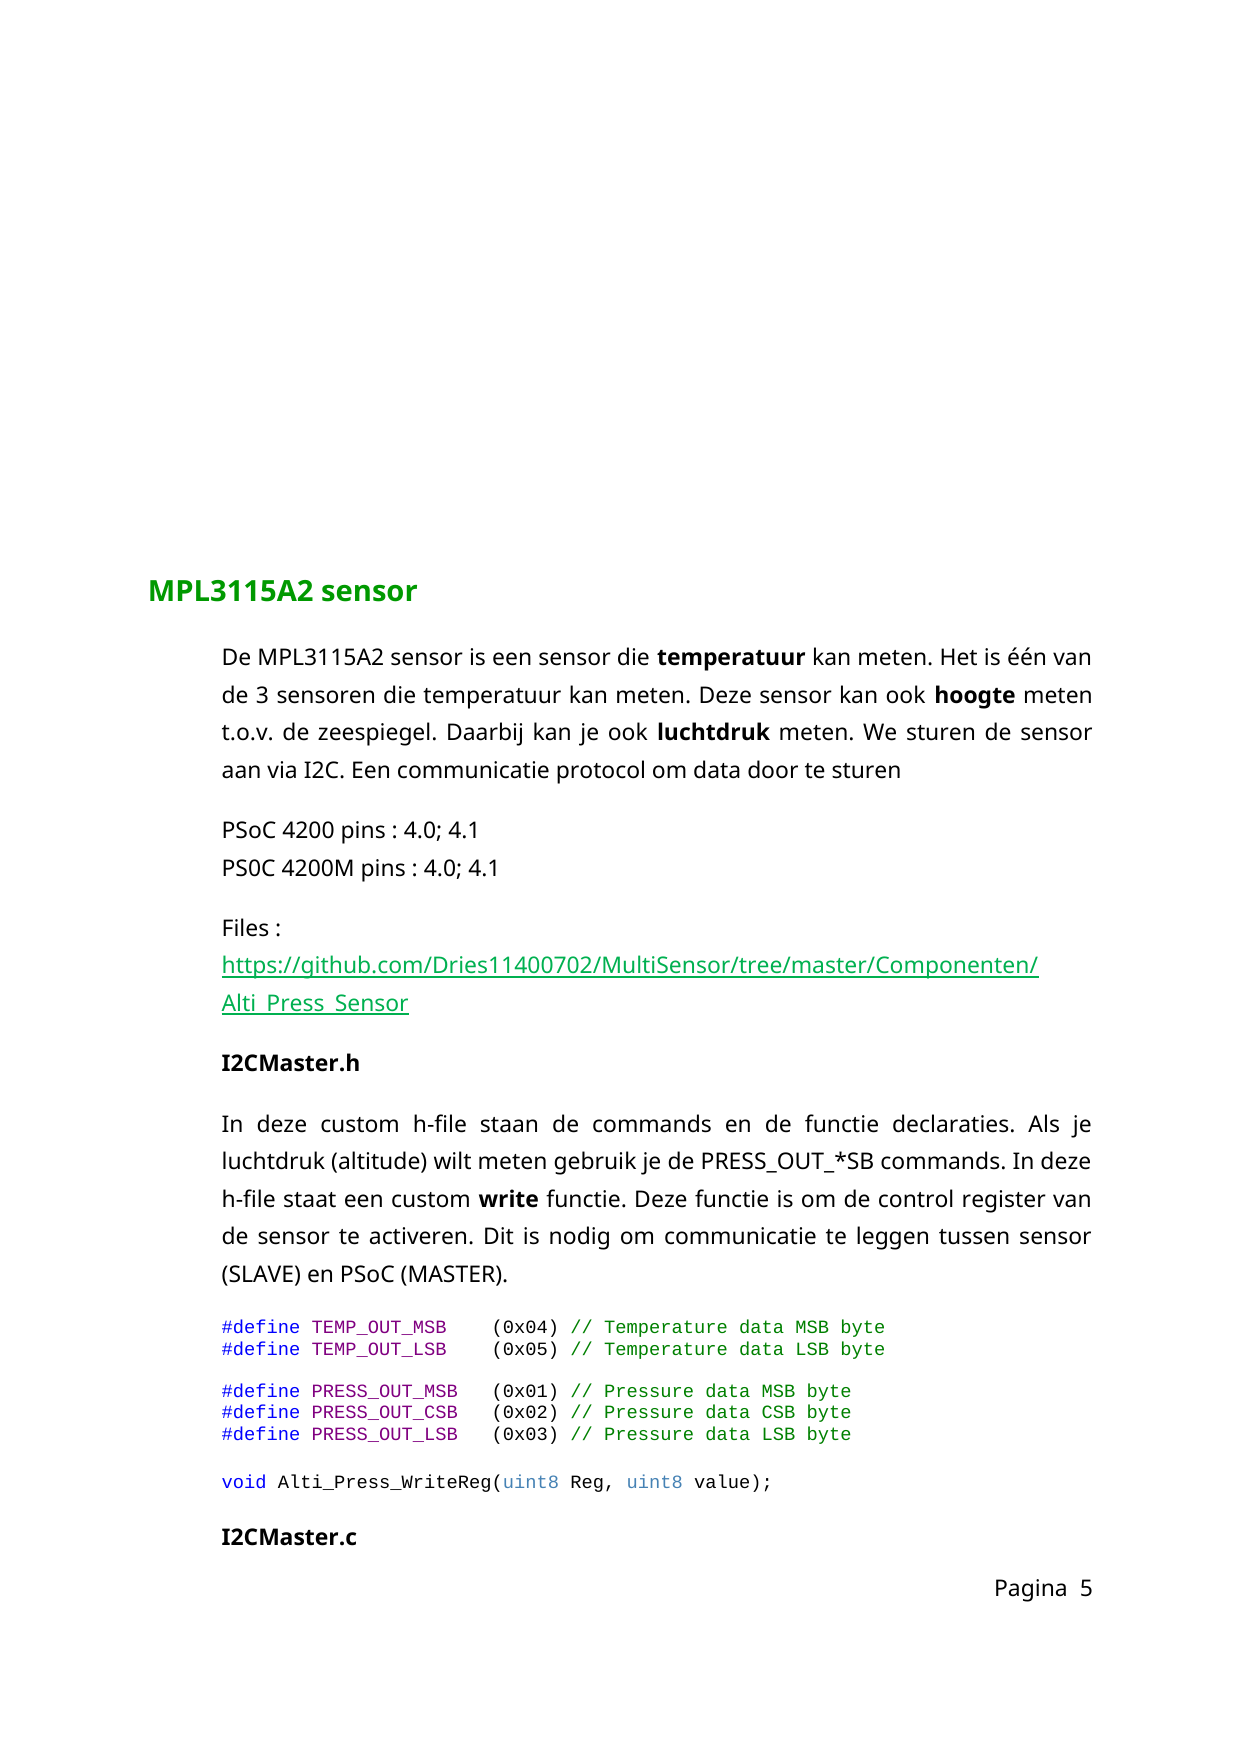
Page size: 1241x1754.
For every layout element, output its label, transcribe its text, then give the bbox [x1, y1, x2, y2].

text MPL3115A2 sensor [148, 571, 1093, 610]
text I2CMaster.c [221, 1521, 1093, 1552]
text #define TEMP_OUT_LSB (0x05) // Temperature data LSB byte [148, 1339, 1093, 1361]
text PSoC 4200 pins : 4.0; 4.1 PS0C 4200M pins : 4.0; 4.1 [221, 814, 1093, 883]
text void Alti_Press_WriteReg(uint8 Reg, uint8 value); [221, 1473, 1093, 1494]
text In deze custom h-file staan de commands en de functie declaraties. Als je luchtdruk (altitude) wilt meten gebruik je de PRESS_OUT_*SB commands. In deze h-file staat een custom write functie. Deze functie is om de control register van de sensor te activeren. Dit is nodig om communicatie te leggen tussen sensor (SLAVE) en PSoC (MASTER). [221, 1108, 1093, 1289]
text De MPL3115A2 sensor is een sensor die temperatuur kan meten. Het is één van de 3 sensoren die temperatuur kan meten. Deze sensor kan ook hoogte meten t.o.v. de zeespiegel. Daarbij kan je ook luchtdruk meten. We sturen de sensor aan via I2C. Een communicatie protocol om data door te sturen [221, 641, 1093, 785]
text #define TEMP_OUT_MSB (0x04) // Temperature data MSB byte [148, 1318, 1093, 1339]
text Files : https://github.com/Dries11400702/MultiSensor/tree/master/Componenten/Alti_Press_Sensor [221, 912, 1093, 1018]
text I2CMaster.h [221, 1047, 1093, 1078]
text #define PRESS_OUT_CSB (0x02) // Pressure data CSB byte [148, 1403, 1093, 1424]
text #define PRESS_OUT_LSB (0x03) // Pressure data LSB byte [221, 1424, 1093, 1446]
text #define PRESS_OUT_MSB (0x01) // Pressure data MSB byte [148, 1382, 1093, 1403]
